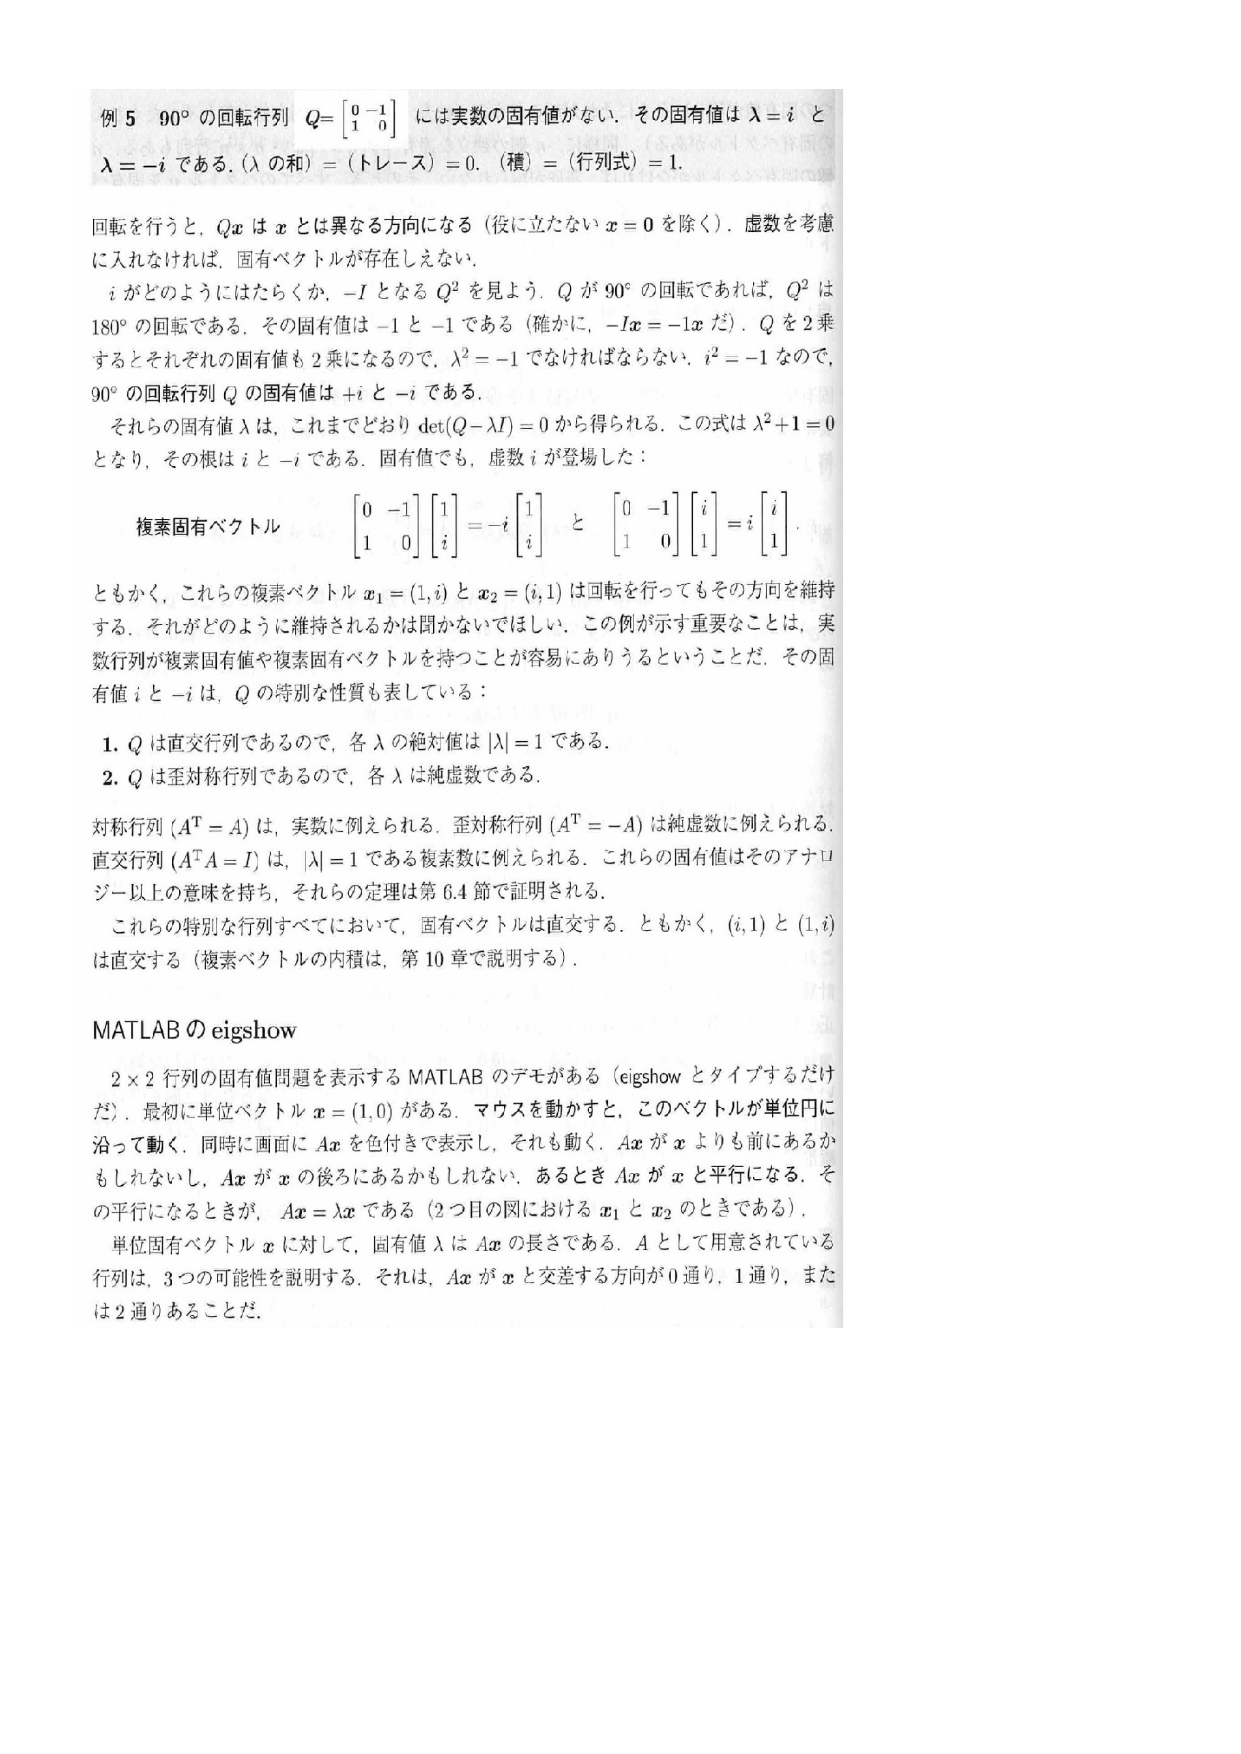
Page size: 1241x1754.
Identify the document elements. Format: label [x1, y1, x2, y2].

picture [75, 89, 844, 1328]
